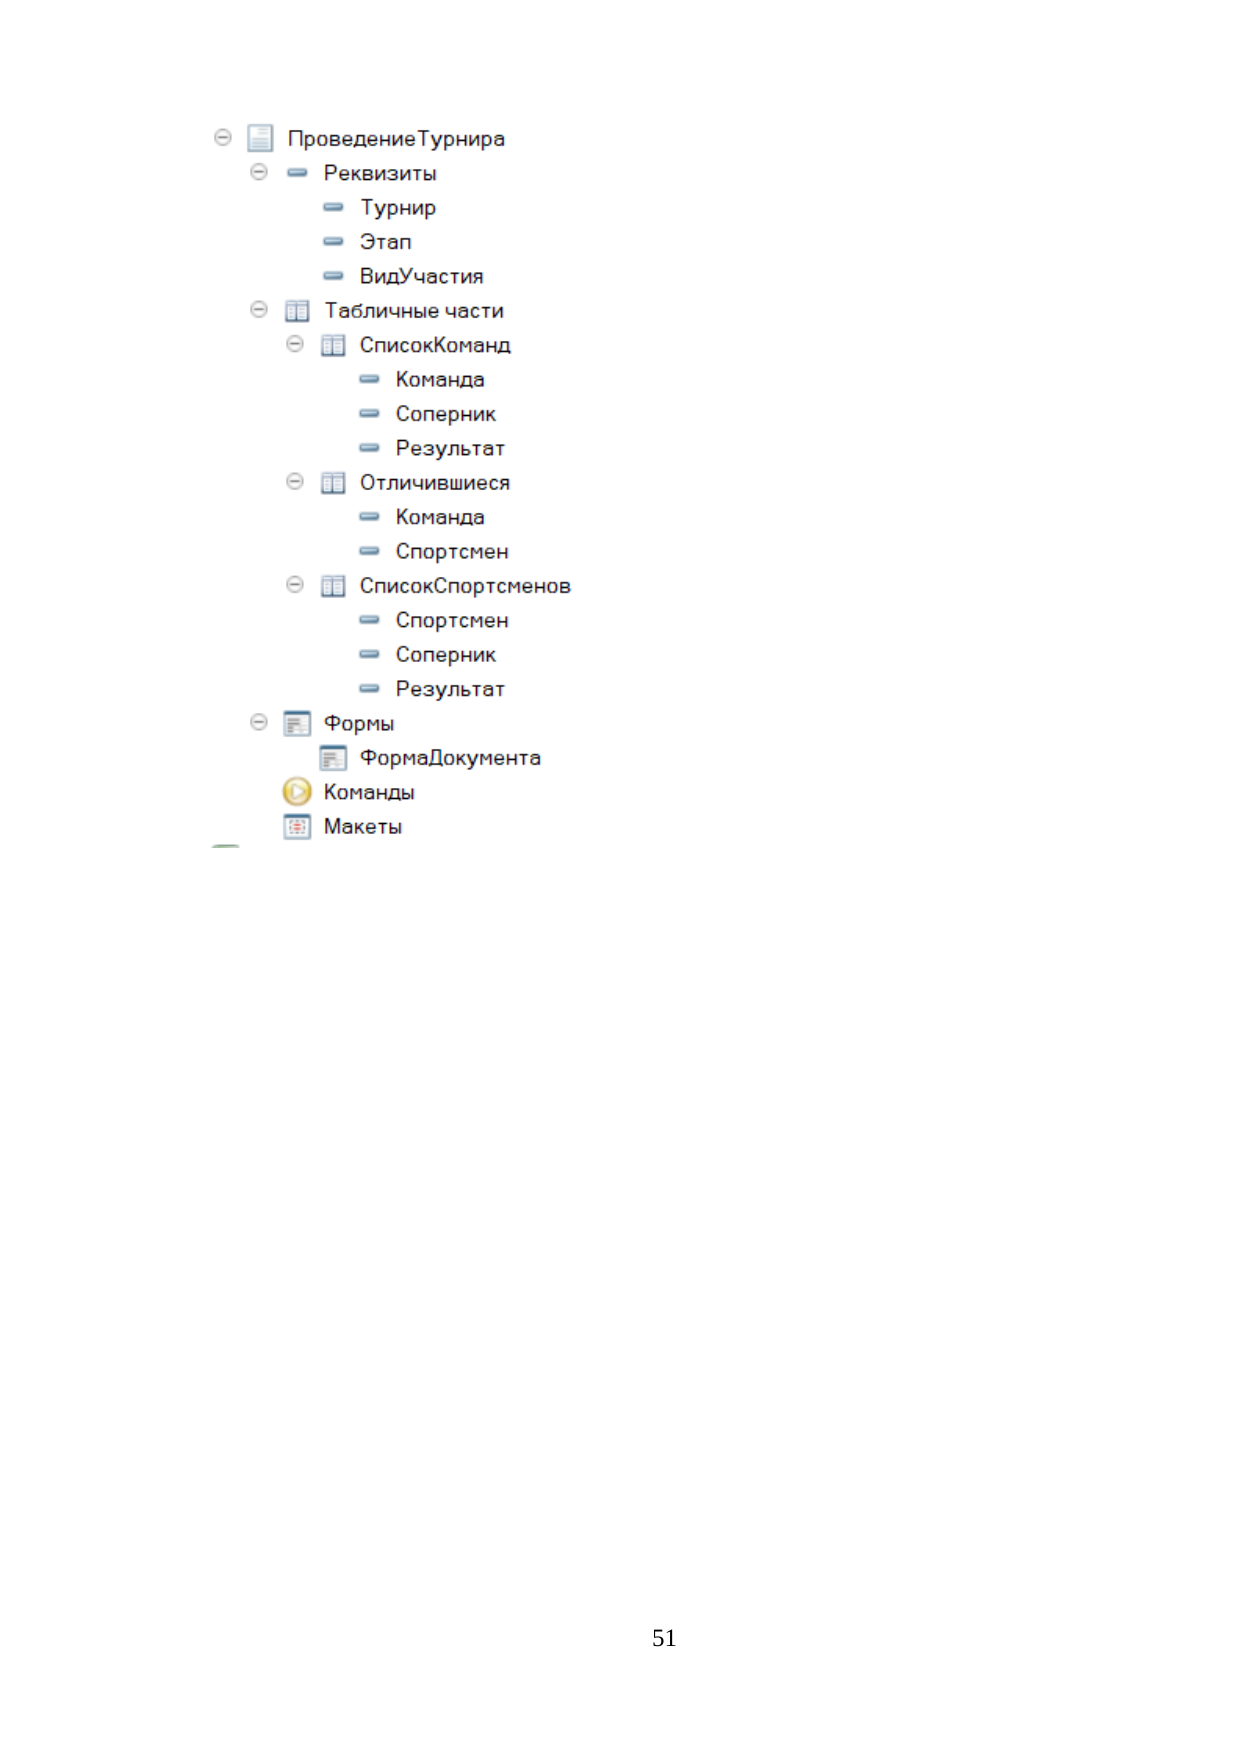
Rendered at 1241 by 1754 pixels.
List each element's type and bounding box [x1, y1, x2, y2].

picture [177, 118, 584, 848]
